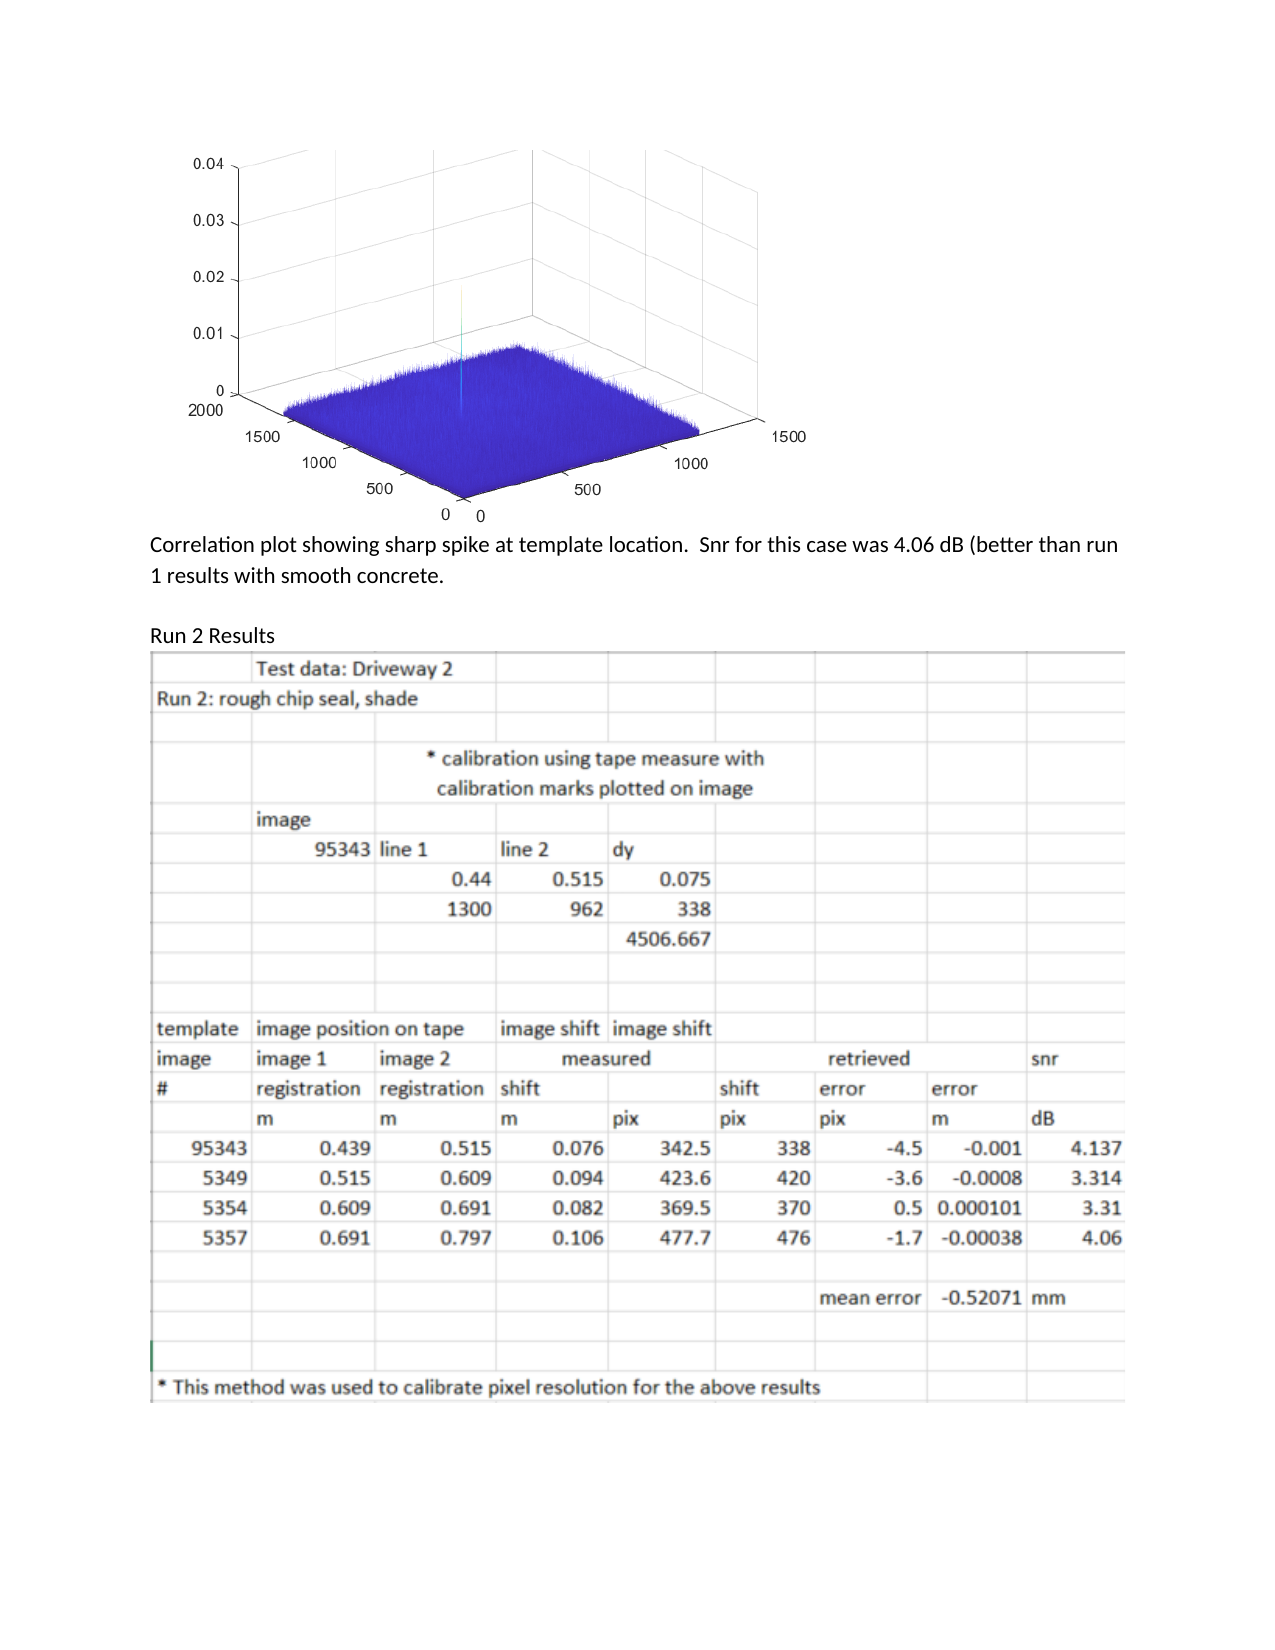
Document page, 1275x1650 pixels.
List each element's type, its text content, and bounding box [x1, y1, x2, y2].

picture [150, 651, 1125, 1403]
picture [150, 150, 821, 529]
text Run 2 Results [150, 621, 1125, 649]
text Correlation plot showing sharp spike at template location. Snr for this case was 4.06 dB (better than run 1 results with smooth concrete. [150, 531, 1125, 589]
